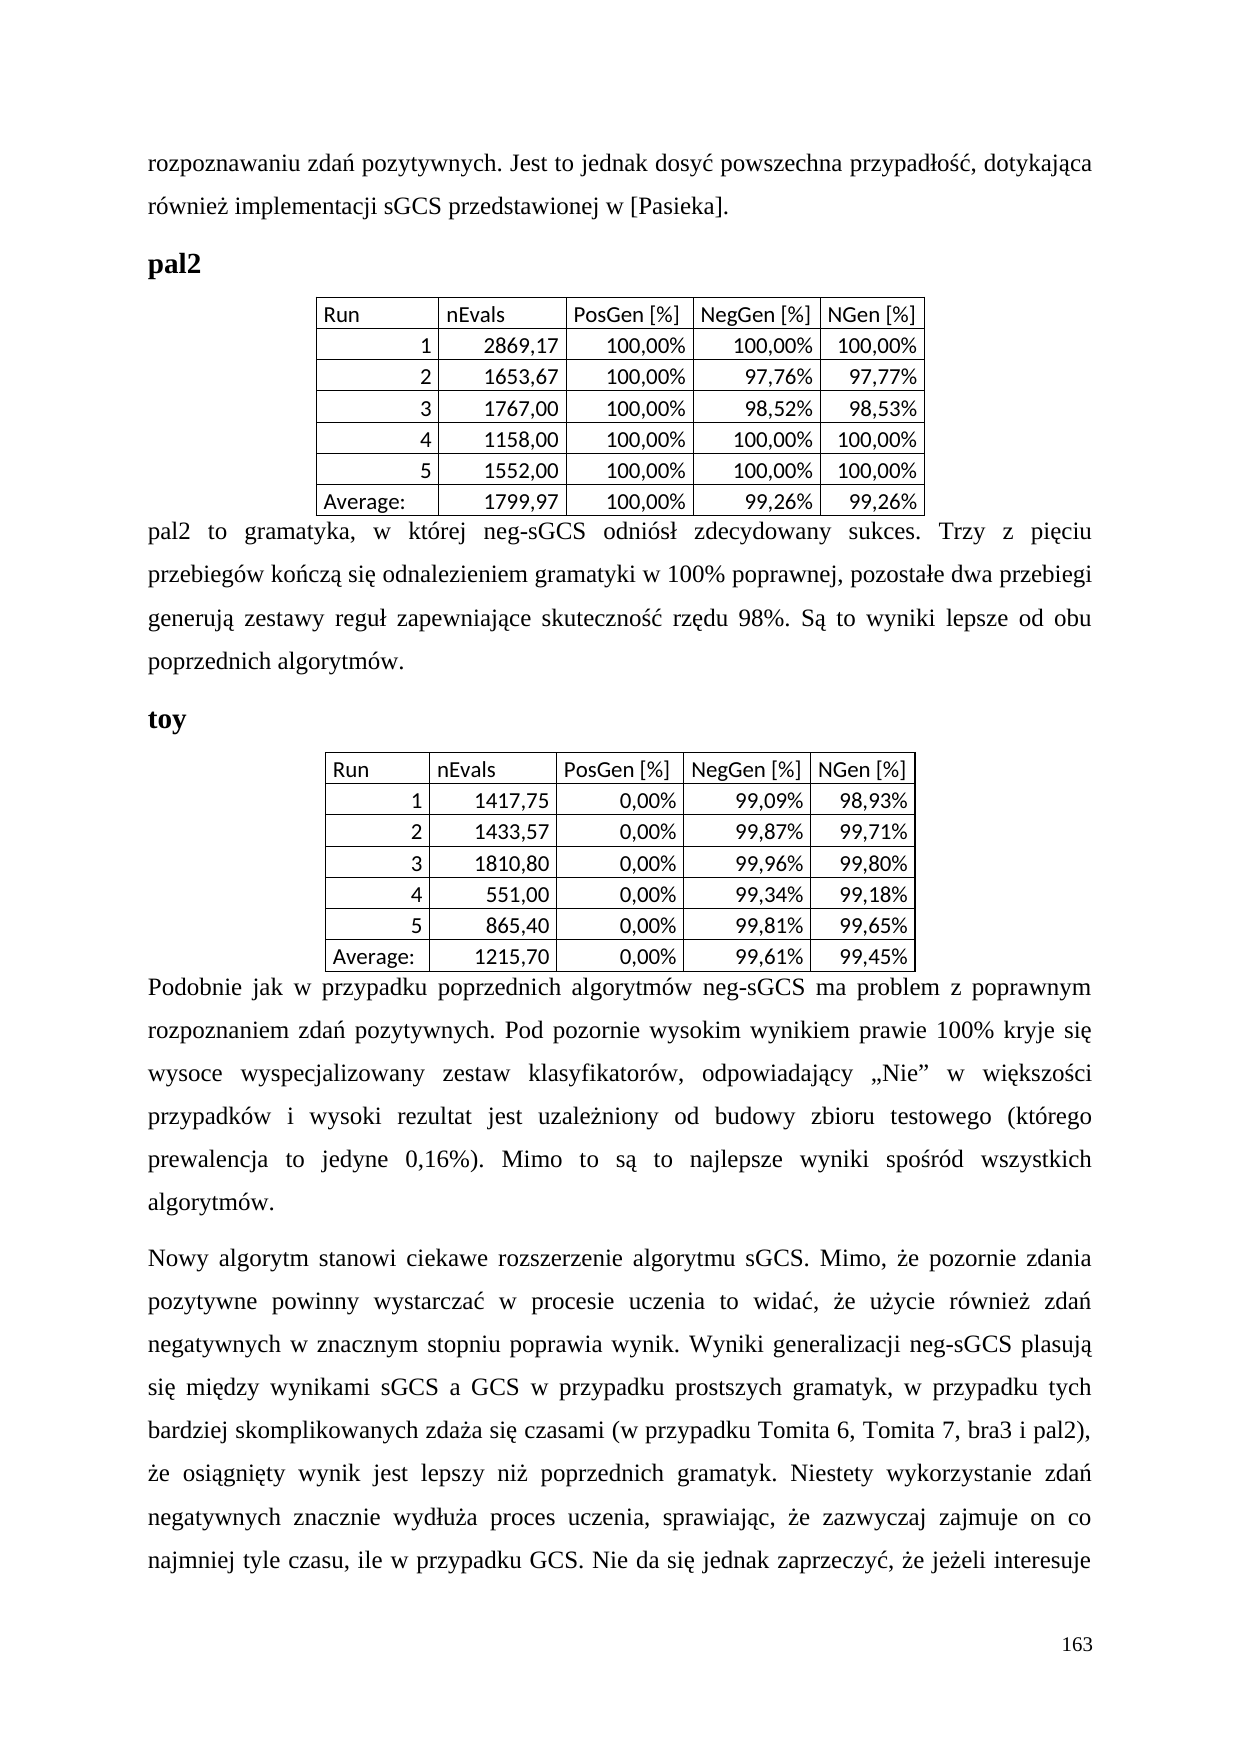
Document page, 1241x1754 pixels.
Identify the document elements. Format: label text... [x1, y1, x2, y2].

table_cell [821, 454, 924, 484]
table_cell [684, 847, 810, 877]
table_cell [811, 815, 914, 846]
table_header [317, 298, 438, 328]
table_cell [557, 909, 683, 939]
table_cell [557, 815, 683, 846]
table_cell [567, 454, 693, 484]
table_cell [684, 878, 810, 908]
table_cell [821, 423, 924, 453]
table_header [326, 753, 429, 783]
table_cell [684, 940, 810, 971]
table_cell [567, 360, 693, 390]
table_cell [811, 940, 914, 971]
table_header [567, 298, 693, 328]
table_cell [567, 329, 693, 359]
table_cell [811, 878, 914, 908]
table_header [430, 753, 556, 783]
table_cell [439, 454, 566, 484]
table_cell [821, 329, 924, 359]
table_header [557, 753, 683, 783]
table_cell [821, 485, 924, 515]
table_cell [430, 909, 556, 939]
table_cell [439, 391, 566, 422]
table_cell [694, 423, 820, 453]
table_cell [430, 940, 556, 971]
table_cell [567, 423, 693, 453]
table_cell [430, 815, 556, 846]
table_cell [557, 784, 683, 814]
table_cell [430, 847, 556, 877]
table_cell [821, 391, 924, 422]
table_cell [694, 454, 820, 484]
text toy [148, 701, 1093, 735]
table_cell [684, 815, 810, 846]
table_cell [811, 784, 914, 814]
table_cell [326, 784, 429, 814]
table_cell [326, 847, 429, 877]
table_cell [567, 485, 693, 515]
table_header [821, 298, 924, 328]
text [148, 1243, 1093, 1573]
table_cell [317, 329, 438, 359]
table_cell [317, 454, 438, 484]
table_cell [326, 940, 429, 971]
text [148, 148, 1093, 219]
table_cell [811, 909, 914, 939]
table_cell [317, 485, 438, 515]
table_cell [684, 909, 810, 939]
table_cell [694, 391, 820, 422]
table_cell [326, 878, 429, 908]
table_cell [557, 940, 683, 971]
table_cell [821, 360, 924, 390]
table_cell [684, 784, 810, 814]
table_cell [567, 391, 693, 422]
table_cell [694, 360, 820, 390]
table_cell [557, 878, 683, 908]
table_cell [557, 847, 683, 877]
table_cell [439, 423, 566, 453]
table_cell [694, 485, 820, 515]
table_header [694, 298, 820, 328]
text pal2 to gramatyka, w której neg-sGCS odniósł zdecydowany sukces. Trzy z pięciu przebiegów kończą się odnalezieniem gramatyki w 100% poprawnej, pozostałe dwa przebiegi generują zestawy reguł zapewniające skuteczność rzędu 98%. Są to wyniki lepsze od obu poprzednich algorytmów. [148, 516, 1093, 674]
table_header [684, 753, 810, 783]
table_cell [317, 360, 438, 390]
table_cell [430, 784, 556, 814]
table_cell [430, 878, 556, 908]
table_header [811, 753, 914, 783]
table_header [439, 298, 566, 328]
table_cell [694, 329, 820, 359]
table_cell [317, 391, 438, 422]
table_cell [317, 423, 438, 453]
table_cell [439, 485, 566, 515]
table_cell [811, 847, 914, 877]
text pal2 [148, 246, 1093, 280]
text Podobnie jak w przypadku poprzednich algorytmów neg-sGCS ma problem z poprawnym rozpoznaniem zdań pozytywnych. Pod pozornie wysokim wynikiem prawie 100% kryje się wysoce wyspecjalizowany zestaw klasyfikatorów, odpowiadający „Nie” w większości przypadków i wysoki rezultat jest uzależniony od budowy zbioru testowego (którego prewalencja to jedyne 0,16%). Mimo to są to najlepsze wyniki spośród wszystkich algorytmów. [148, 972, 1093, 1216]
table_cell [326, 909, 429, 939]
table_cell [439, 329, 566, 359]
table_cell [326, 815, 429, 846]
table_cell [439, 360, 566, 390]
